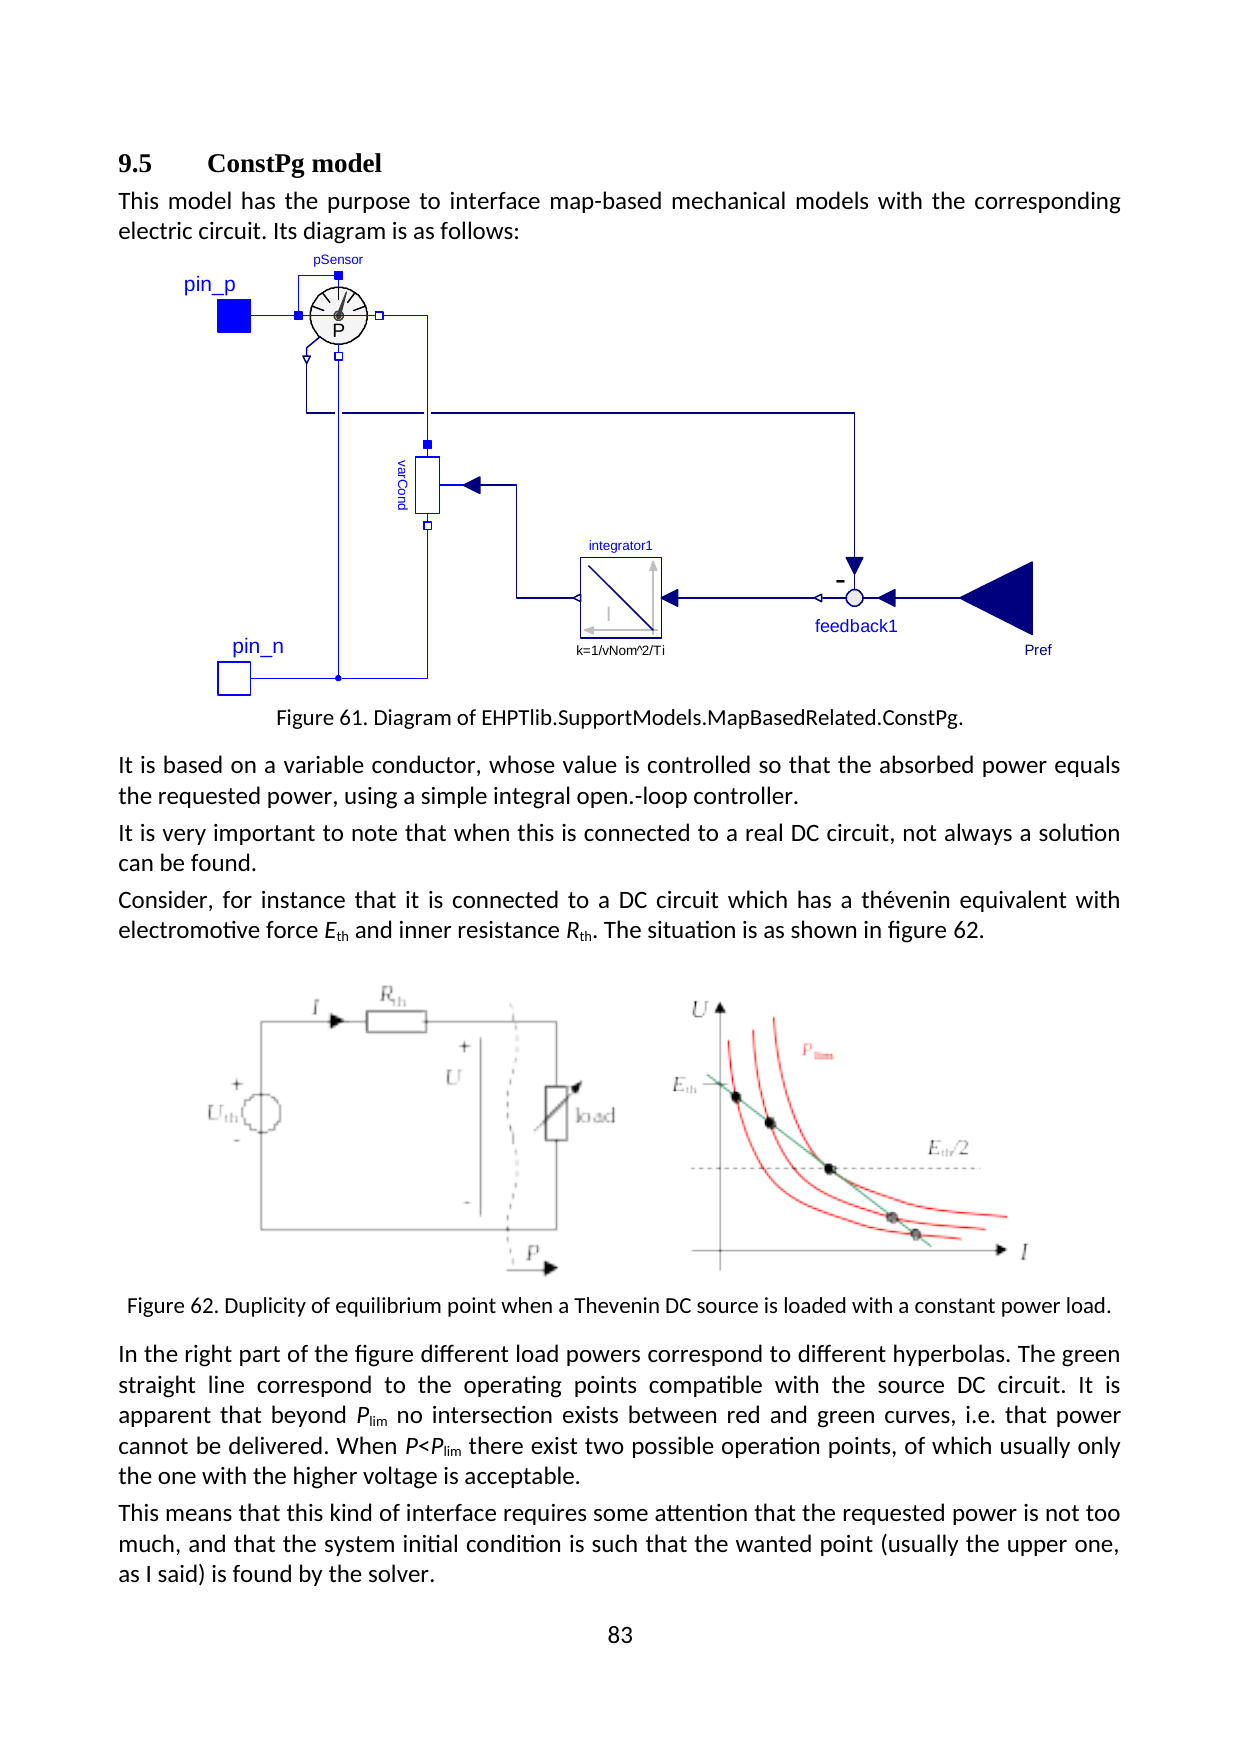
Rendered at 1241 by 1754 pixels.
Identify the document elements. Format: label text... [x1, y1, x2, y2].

text Figure 61. Diagram of EHPTlib.SupportModels.MapBasedRelated.ConstPg. [118, 703, 1122, 731]
text It is very important to note that when this is connected to a real DC circuit, not always a solution can be found. [118, 817, 1122, 878]
text It is based on a variable conductor, whose value is controlled so that the absorbed power equals the requested power, using a simple integral open.-loop controller. [118, 749, 1122, 811]
text This model has the purpose to interface map-based mechanical models with the corresponding electric circuit. Its diagram is as follows: [118, 185, 1122, 246]
subtitle ConstPg model [118, 148, 1122, 179]
text Figure 62. Duplicity of equilibrium point when a Thevenin DC source is loaded with a constant power load. [118, 1292, 1122, 1319]
text In the right part of the figure different load powers correspond to different hyperbolas. The green straight line correspond to the operating points compatible with the source DC circuit. It is apparent that beyond Plim no intersection exists between red and green curves, i.e. that power cannot be delivered. When P<Plim there exist two possible operation points, of which usually only the one with the higher voltage is acceptable. [118, 1338, 1122, 1491]
text This means that this kind of interface requires some attention that the requested power is not too much, and that the system initial condition is such that the wanted point (usually the upper one, as I said) is found by the solver. [118, 1497, 1122, 1589]
